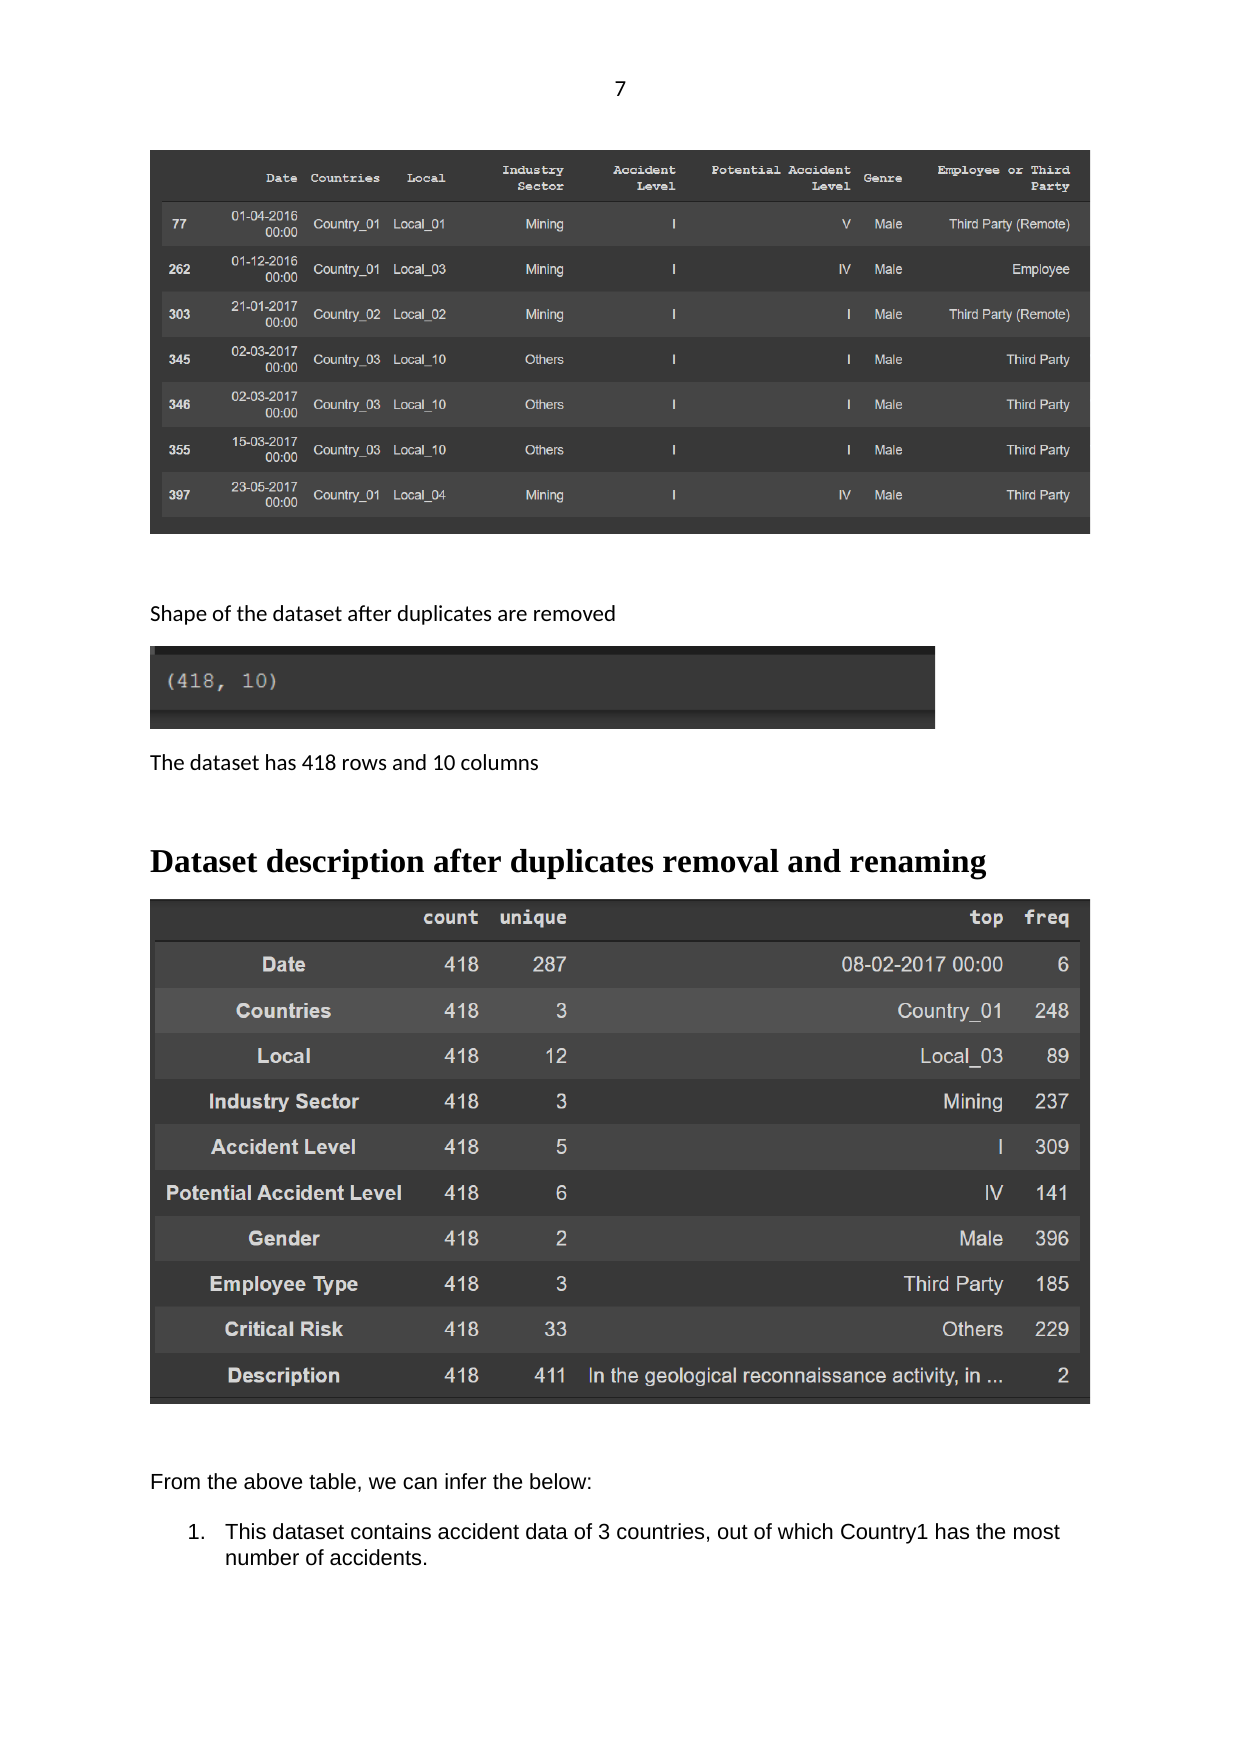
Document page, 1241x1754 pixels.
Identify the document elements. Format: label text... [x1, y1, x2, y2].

text Shape of the dataset after duplicates are removed [150, 599, 1090, 627]
list This dataset contains accident data of 3 countries, out of which Country1 has the most number of accidents. [187, 1519, 1090, 1598]
text Dataset description after duplicates removal and renaming [150, 841, 1090, 880]
picture [150, 899, 1091, 1404]
picture [150, 150, 1091, 534]
picture [150, 646, 936, 729]
text From the above table, we can infer the below: [150, 1469, 1090, 1494]
text The dataset has 418 rows and 10 columns [150, 748, 1090, 776]
